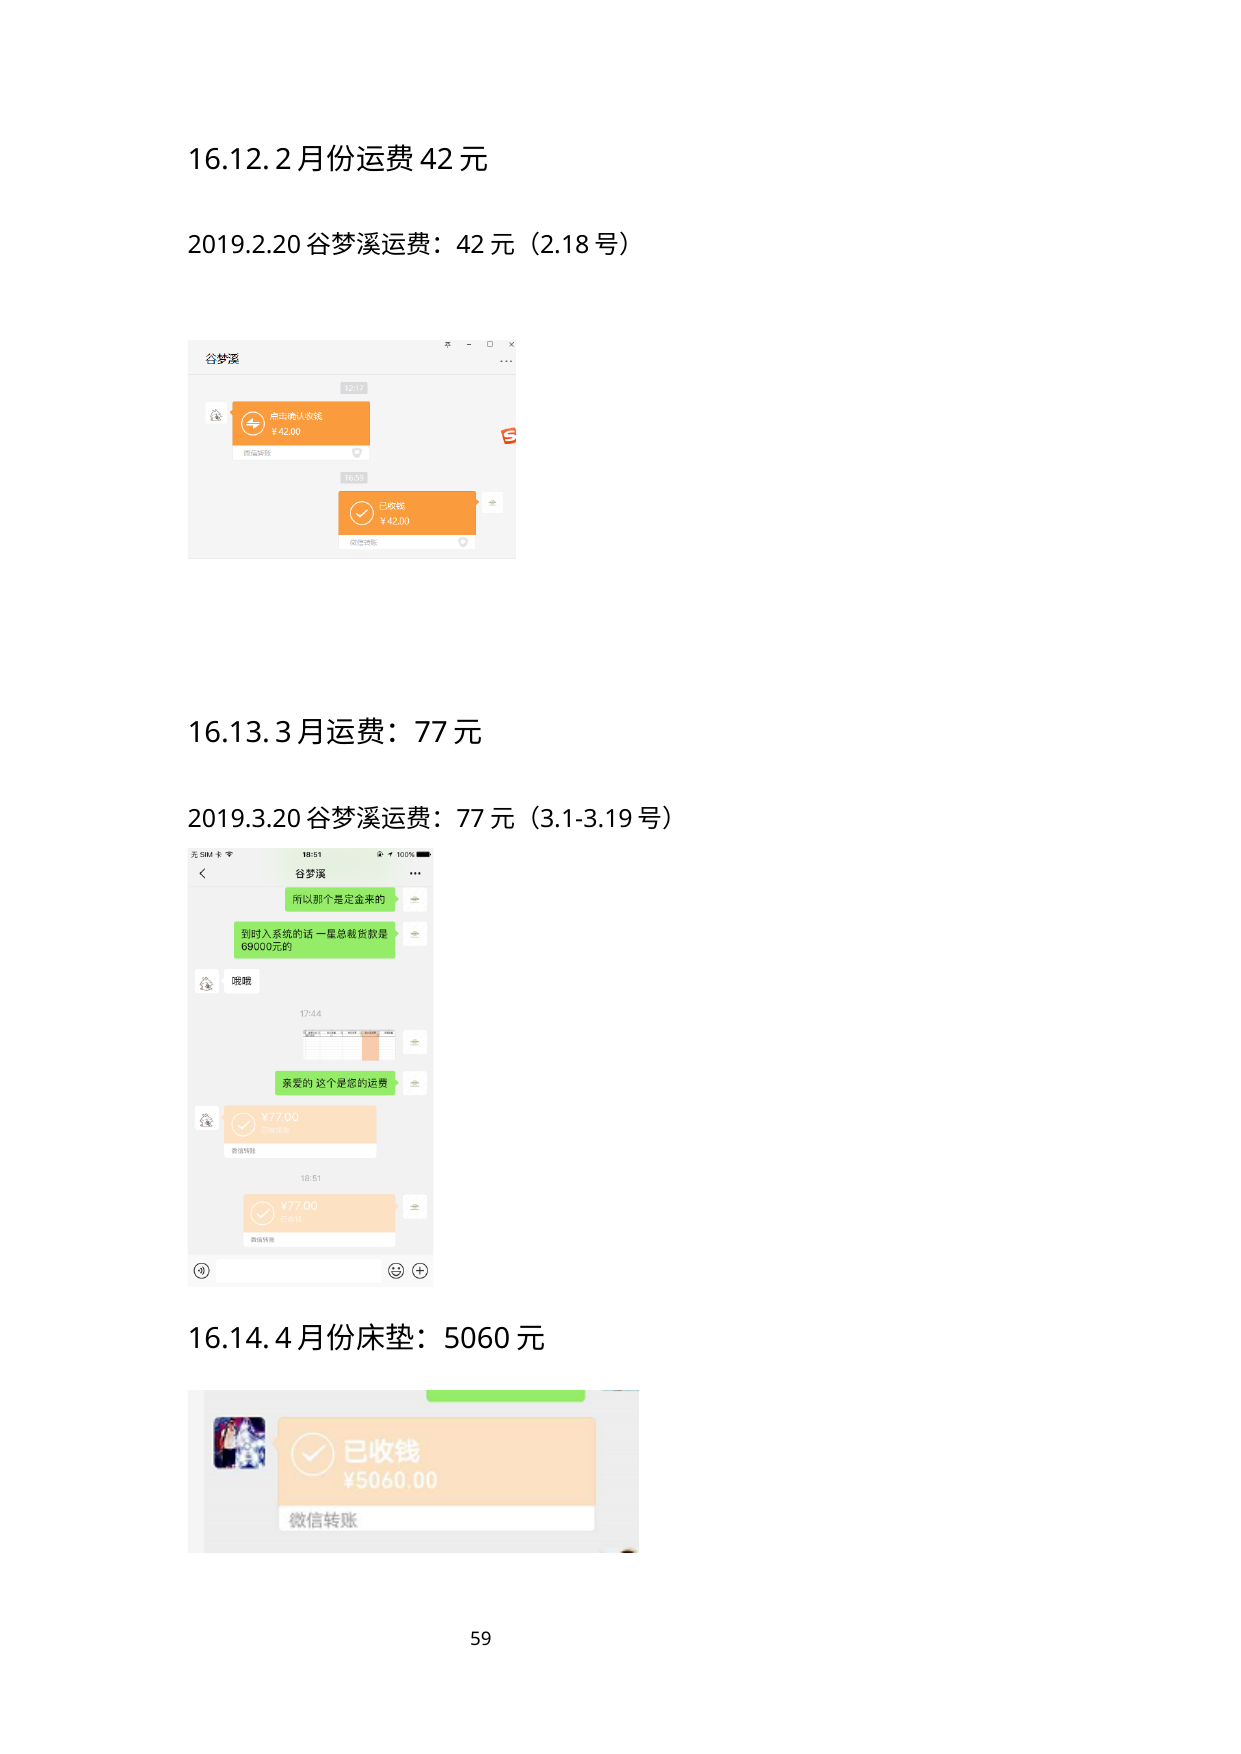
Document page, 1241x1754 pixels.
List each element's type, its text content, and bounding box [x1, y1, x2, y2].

picture [187, 340, 516, 561]
subtitle 2月份运费42元 [187, 124, 1053, 189]
picture [187, 848, 434, 1287]
subtitle 4月份床垫：5060元 [187, 1304, 1053, 1369]
subtitle 3月运费：77元 [187, 698, 1053, 763]
picture [187, 1390, 639, 1553]
text 2019.2.20谷梦溪运费：42元（2.18号） [187, 210, 1053, 275]
text 2019.3.20谷梦溪运费：77元（3.1-3.19号） [187, 784, 1053, 849]
